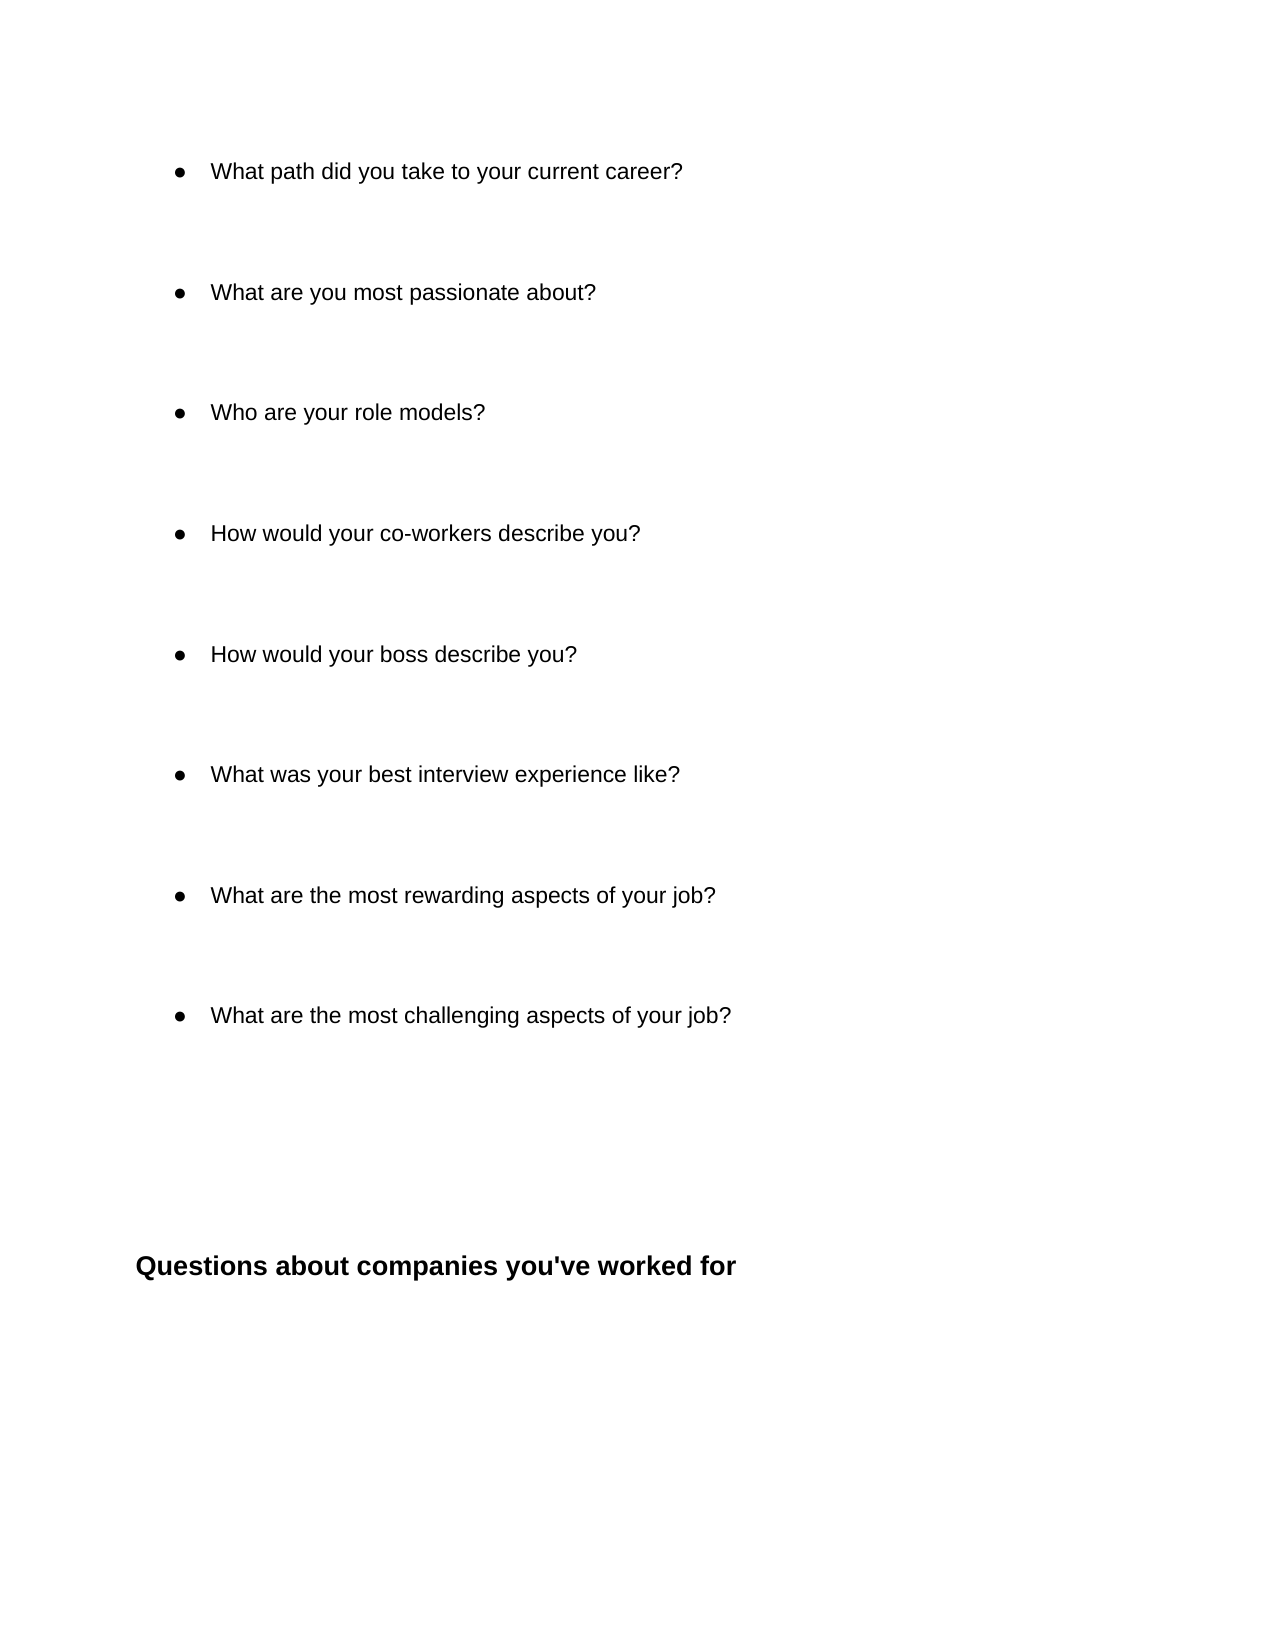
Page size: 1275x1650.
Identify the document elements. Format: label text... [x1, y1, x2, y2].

list What was your best interview experience like? [173, 761, 1139, 787]
text Questions about companies you've worked for [135, 1250, 1139, 1281]
list What are the most challenging aspects of your job? [173, 1002, 1139, 1029]
list How would your boss describe you? [173, 641, 1139, 667]
list Who are your role models? [173, 399, 1139, 426]
list What are you most passionate about? [173, 279, 1139, 305]
list How would your co-workers describe you? [173, 520, 1139, 546]
list What path did you take to your current career? [173, 158, 1139, 184]
list What are the most rewarding aspects of your job? [173, 882, 1139, 908]
